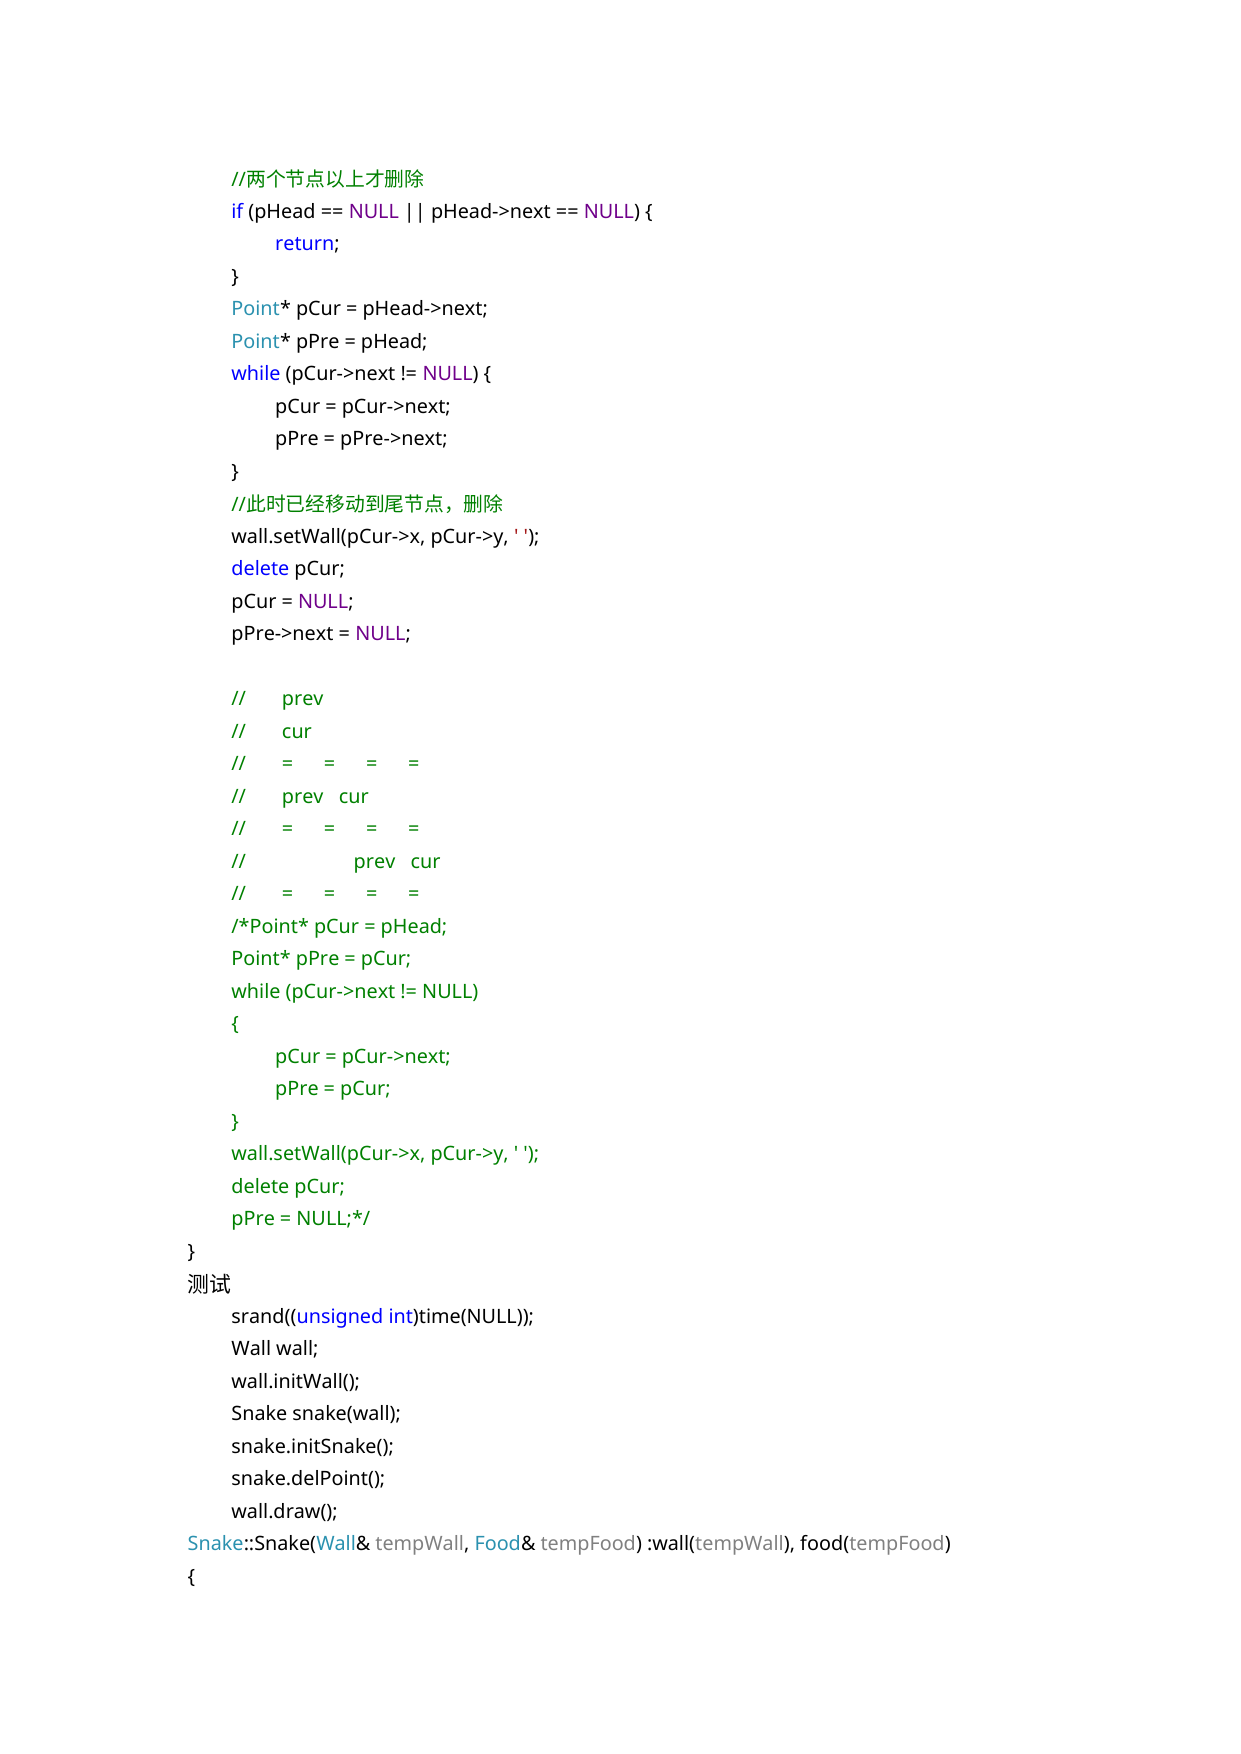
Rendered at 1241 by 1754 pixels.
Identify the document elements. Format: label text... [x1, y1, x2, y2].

text pPre = NULL;*/ [187, 1202, 1053, 1234]
text Point* pCur = pHead->next; [187, 292, 1053, 324]
text // prev cur [187, 844, 1053, 877]
text Point* pPre = pHead; [187, 324, 1053, 357]
text /*Point* pCur = pHead; [187, 909, 1053, 942]
text wall.setWall(pCur->x, pCur->y, ' '); [187, 1137, 1053, 1169]
text } [187, 1234, 1053, 1267]
text pPre->next = NULL; [187, 617, 1053, 649]
text } [187, 454, 1053, 487]
text //此时已经移动到尾节点，删除 [187, 487, 1053, 519]
text } [187, 259, 1053, 292]
text while (pCur->next != NULL) [187, 974, 1053, 1007]
text // cur [187, 714, 1053, 747]
text { [187, 1007, 1053, 1039]
text //两个节点以上才删除 [187, 162, 1053, 194]
text pCur = NULL; [187, 584, 1053, 617]
text delete pCur; [187, 1169, 1053, 1202]
text } [187, 1104, 1053, 1137]
text // prev [187, 682, 1053, 714]
text snake.initSnake(); [187, 1429, 1053, 1462]
text 测试 [187, 1267, 1053, 1299]
text pPre = pCur; [187, 1072, 1053, 1104]
text pPre = pPre->next; [187, 422, 1053, 454]
text delete pCur; [187, 552, 1053, 584]
text // prev cur [187, 779, 1053, 812]
text pCur = pCur->next; [187, 1039, 1053, 1072]
text // = = = = [187, 812, 1053, 844]
text if (pHead == NULL || pHead->next == NULL) { [187, 194, 1053, 227]
text wall.draw(); [187, 1494, 1053, 1527]
text snake.delPoint(); [187, 1462, 1053, 1494]
text // = = = = [187, 747, 1053, 779]
text wall.setWall(pCur->x, pCur->y, ' '); [187, 519, 1053, 552]
text // = = = = [187, 877, 1053, 909]
text return; [187, 227, 1053, 259]
text while (pCur->next != NULL) { [187, 357, 1053, 389]
text pCur = pCur->next; [187, 389, 1053, 422]
text Wall wall; [187, 1332, 1053, 1364]
text srand((unsigned int)time(NULL)); [187, 1299, 1053, 1332]
text Snake::Snake(Wall& tempWall, Food& tempFood) :wall(tempWall), food(tempFood) [187, 1527, 1053, 1559]
text Snake snake(wall); [187, 1397, 1053, 1429]
text Point* pPre = pCur; [187, 942, 1053, 974]
text wall.initWall(); [187, 1364, 1053, 1397]
text { [187, 1559, 1053, 1592]
